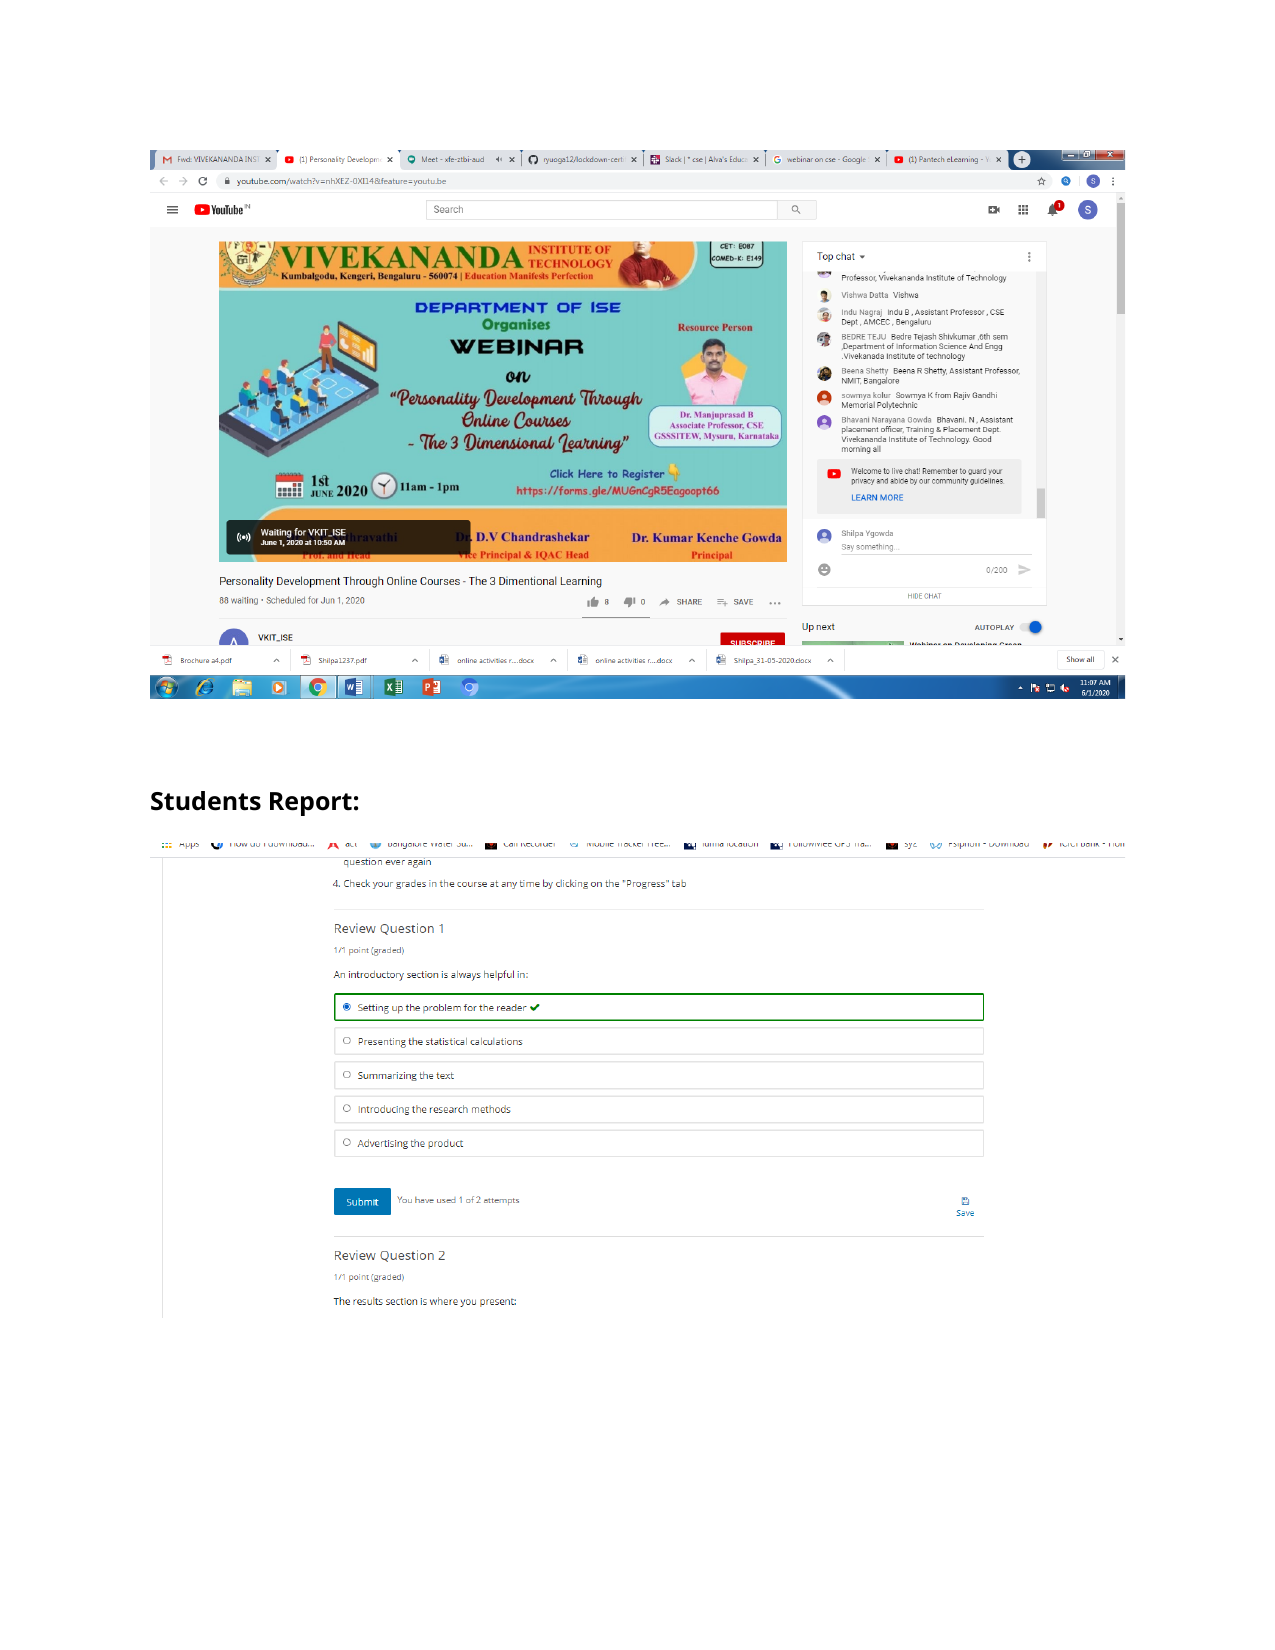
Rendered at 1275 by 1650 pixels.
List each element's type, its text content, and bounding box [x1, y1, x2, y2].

picture [150, 843, 1125, 1318]
picture [150, 150, 1125, 699]
text Students Report: [150, 783, 1125, 817]
